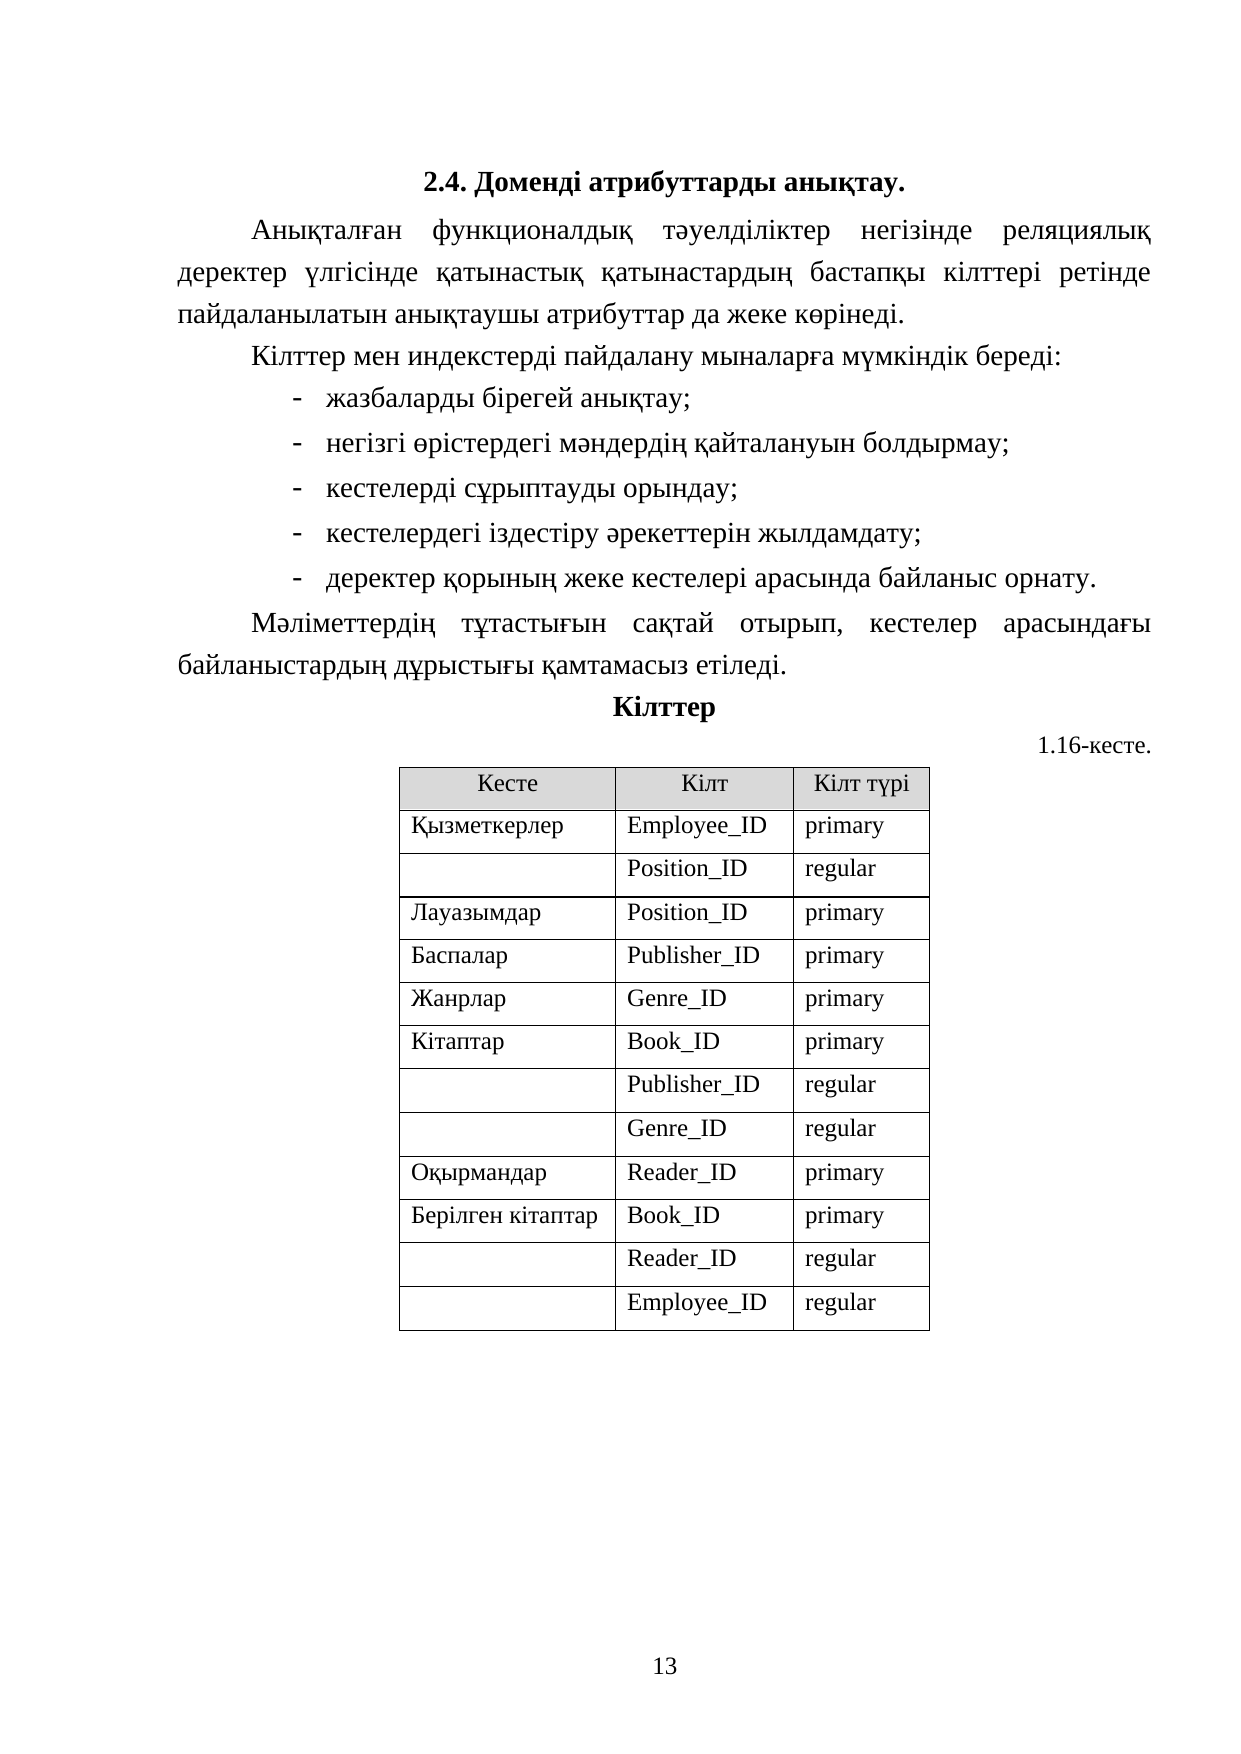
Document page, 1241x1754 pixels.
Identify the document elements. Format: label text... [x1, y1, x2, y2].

table_cell Баспалар [400, 940, 615, 982]
table_cell Reader_ID [616, 1157, 793, 1199]
table_cell Publisher_ID [616, 1069, 793, 1112]
text Анықталған функционалдық тәуелділіктер негізінде реляциялық деректер үлгісінде қатынастық қатынастардың бастапқы кілттері ретінде пайдаланылатын анықтаушы атрибуттар да жеке көрінеді. [177, 212, 1152, 330]
table_cell [400, 1113, 615, 1156]
table_cell regular [794, 1113, 929, 1156]
table_cell Genre_ID [616, 983, 793, 1025]
text Мәліметтердің тұтастығын сақтай отырып, кестелер арасындағы байланыстардың дұрыстығы қамтамасыз етіледі. [177, 605, 1152, 680]
list жазбаларды бірегей анықтау; [288, 380, 1152, 416]
table_cell [400, 1069, 615, 1112]
list кестелерді сұрыптауды орындау; [288, 470, 1152, 506]
table_cell Қызметкерлер [400, 811, 615, 852]
list кестелердегі іздестіру әрекеттерін жылдамдату; [288, 515, 1152, 551]
text Кілттер [177, 689, 1152, 722]
table_cell regular [794, 1243, 929, 1286]
table_cell Position_ID [616, 854, 793, 896]
list негізгі өрістердегі мәндердің қайталануын болдырмау; [288, 425, 1152, 461]
table_header Кілт түрі [794, 768, 929, 809]
table_cell regular [794, 854, 929, 896]
text 1.16-кесте. [177, 731, 1152, 759]
table_header Кесте [400, 768, 615, 809]
table_cell primary [794, 940, 929, 982]
table_cell Book_ID [616, 1200, 793, 1242]
table_cell primary [794, 1157, 929, 1199]
table_cell Genre_ID [616, 1113, 793, 1156]
table_cell [400, 1287, 615, 1330]
table_cell Position_ID [616, 898, 793, 939]
table_cell Берілген кітаптар [400, 1200, 615, 1242]
subtitle 2.4. Доменді атрибуттарды анықтау. [177, 164, 1152, 198]
text Кілттер мен индекстерді пайдалану мыналарға мүмкіндік береді: [177, 338, 1152, 372]
table_cell regular [794, 1069, 929, 1112]
table_cell Employee_ID [616, 1287, 793, 1330]
table_cell Publisher_ID [616, 940, 793, 982]
table_cell primary [794, 1200, 929, 1242]
table_cell Book_ID [616, 1026, 793, 1068]
table_cell primary [794, 1026, 929, 1068]
table_cell regular [794, 1287, 929, 1330]
table_cell primary [794, 898, 929, 939]
table_cell Оқырмандар [400, 1157, 615, 1199]
table_cell primary [794, 983, 929, 1025]
table_cell primary [794, 811, 929, 852]
table_header Кілт [616, 768, 793, 809]
table_cell Жанрлар [400, 983, 615, 1025]
table_cell Reader_ID [616, 1243, 793, 1286]
table_cell Employee_ID [616, 811, 793, 852]
table_cell Кітаптар [400, 1026, 615, 1068]
table_cell [400, 1243, 615, 1286]
table_cell Лауазымдар [400, 898, 615, 939]
table_cell [400, 854, 615, 896]
list деректер қорының жеке кестелері арасында байланыс орнату. [288, 560, 1152, 596]
